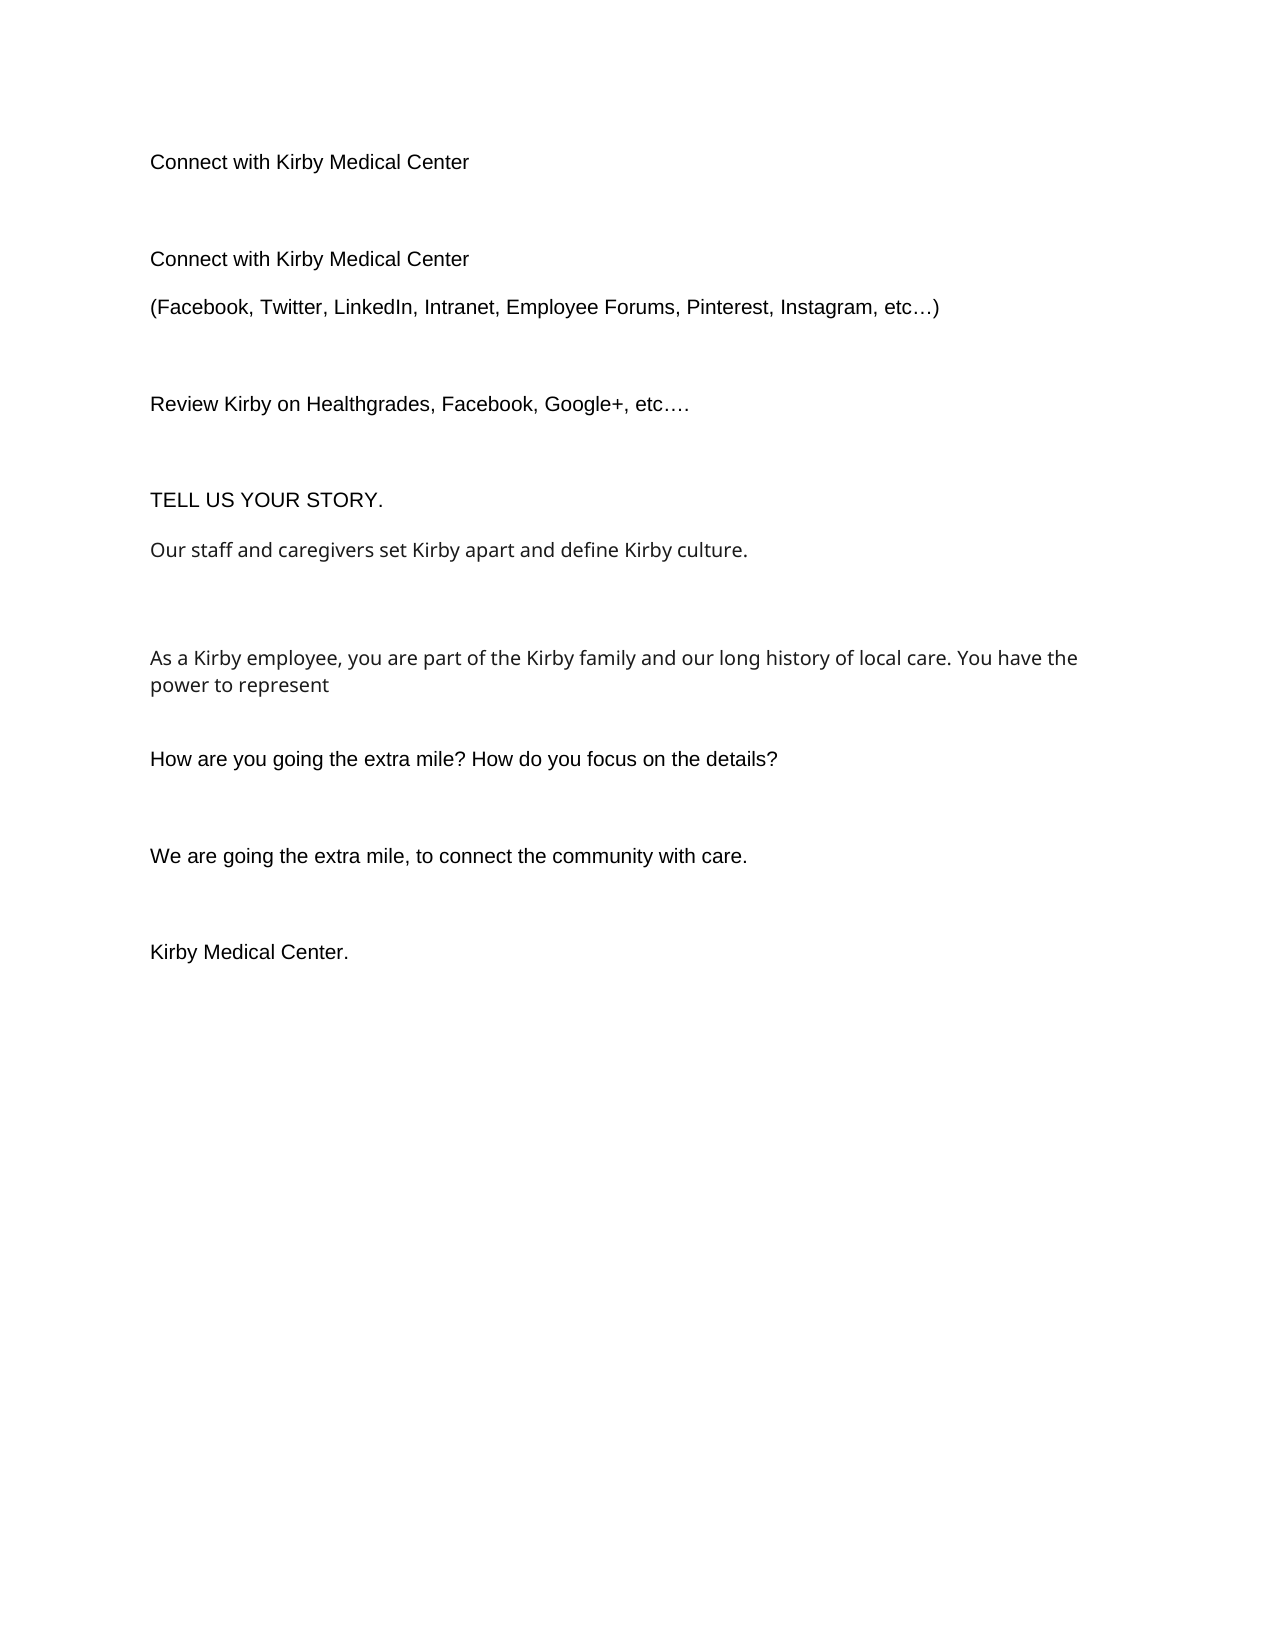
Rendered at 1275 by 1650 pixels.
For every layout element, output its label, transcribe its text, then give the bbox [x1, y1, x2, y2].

text We are going the extra mile, to connect the community with care. [150, 843, 1125, 867]
text TELL US YOUR STORY. [150, 488, 1125, 512]
text Review Kirby on Healthgrades, Facebook, Google+, etc…. [150, 392, 1125, 416]
text Our staff and caregivers set Kirby apart and define Kirby culture. [150, 537, 1125, 564]
text As a Kirby employee, you are part of the Kirby family and our long history of local care. You have the power to represent [150, 644, 1125, 698]
text Connect with Kirby Medical Center [150, 247, 1125, 271]
text Kirby Medical Center. [150, 940, 1125, 964]
text Connect with Kirby Medical Center [150, 150, 1125, 174]
text How are you going the extra mile? How do you focus on the details? [150, 747, 1125, 771]
text (Facebook, Twitter, LinkedIn, Intranet, Employee Forums, Pinterest, Instagram, etc…) [150, 295, 1125, 319]
